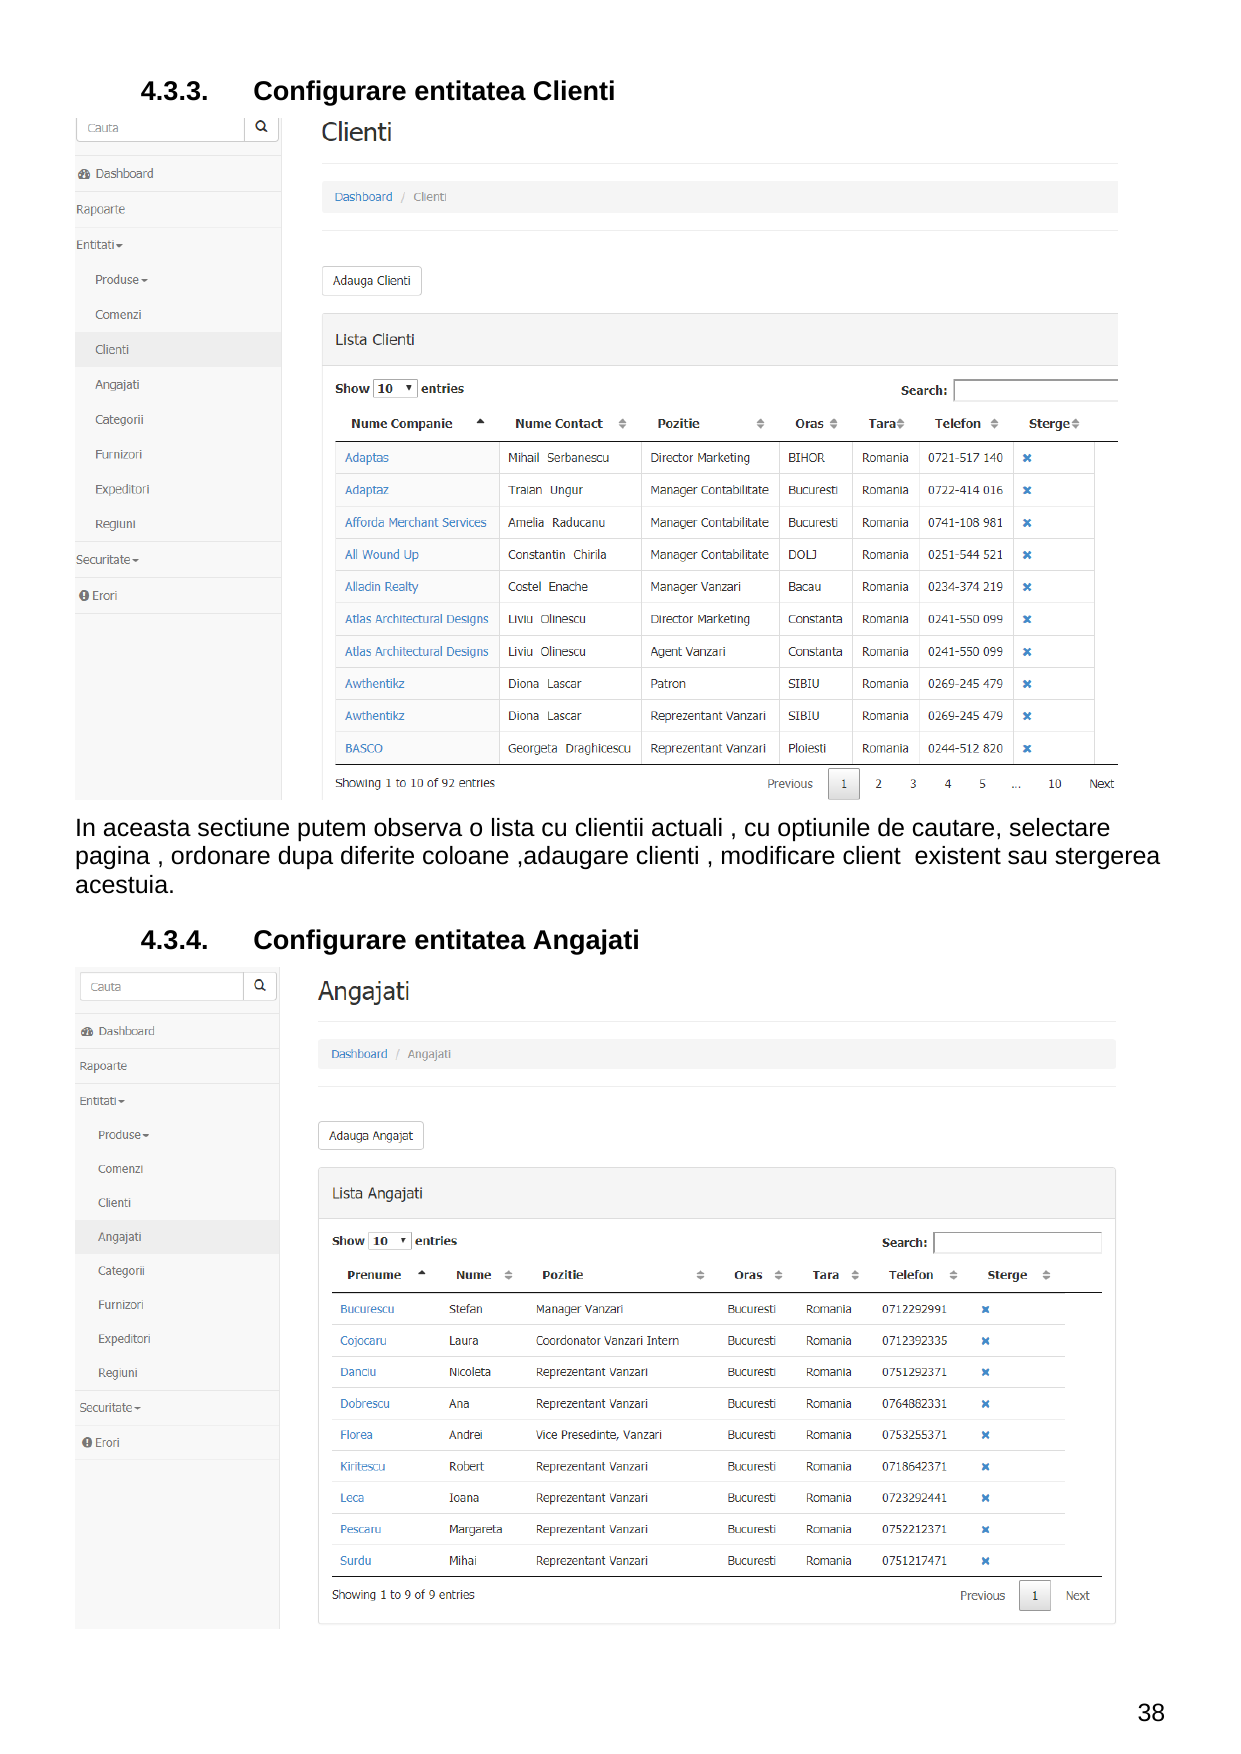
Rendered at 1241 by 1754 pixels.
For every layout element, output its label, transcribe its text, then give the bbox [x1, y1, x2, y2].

subtitle Configurare entitatea Angajati [141, 924, 1165, 955]
subtitle Configurare entitatea Clienti [141, 75, 1165, 106]
picture [75, 967, 1118, 1629]
picture [75, 118, 1118, 800]
text In aceasta sectiune putem observa o lista cu clientii actuali , cu optiunile de cautare, selectare pagina , ordonare dupa diferite coloane ,adaugare clienti , modificare client existent sau stergerea acestuia. [75, 813, 1165, 899]
